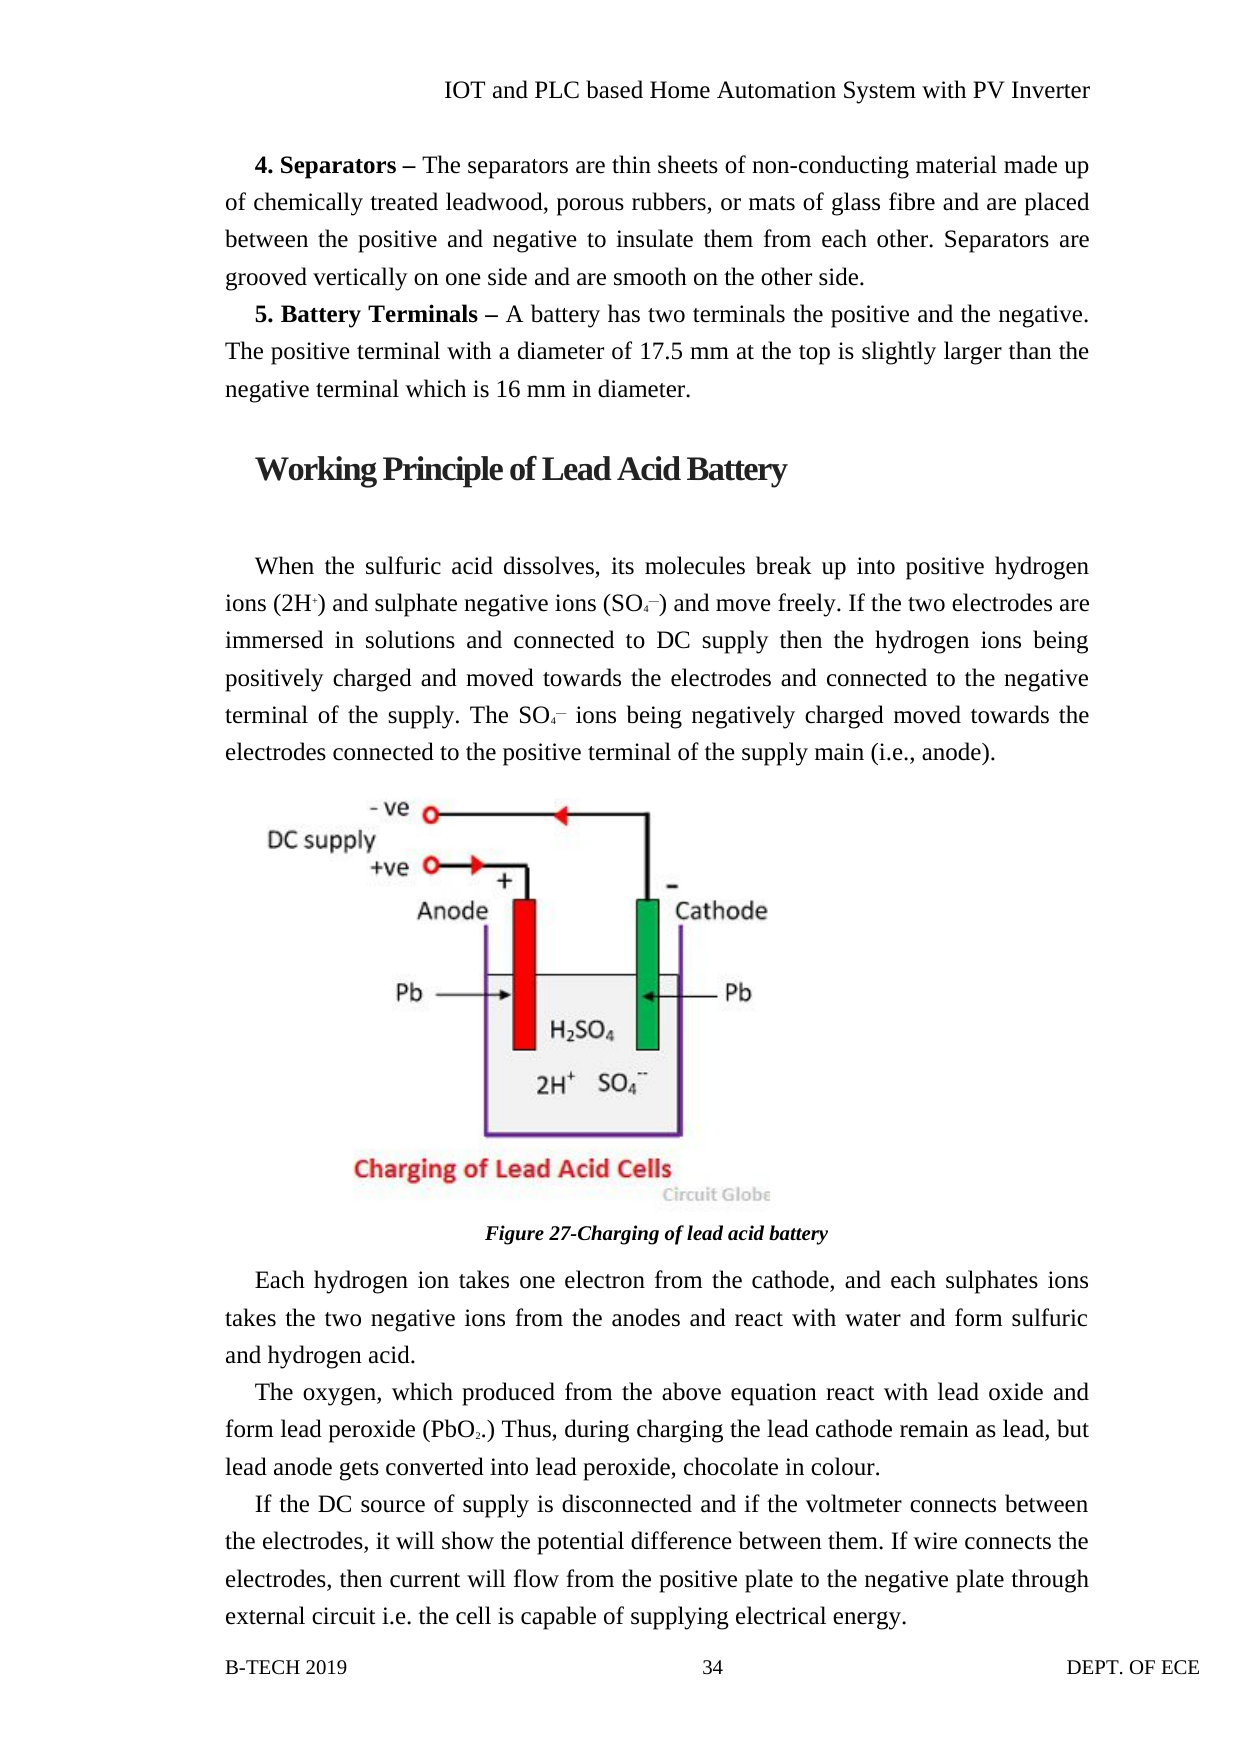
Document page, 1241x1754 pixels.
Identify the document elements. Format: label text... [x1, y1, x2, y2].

text 5. Battery Terminals – A battery has two terminals the positive and the negative. The positive terminal with a diameter of 17.5 mm at the top is slightly larger than the negative terminal which is 16 mm in diameter. [225, 299, 1090, 402]
text 4. Separators – The separators are thin sheets of non-conducting material made up of chemically treated leadwood, porous rubbers, or mats of glass fibre and are placed between the positive and negative to insulate them from each other. Separators are grooved vertically on one side and are smooth on the other side. [225, 150, 1090, 291]
text The oxygen, which produced from the above equation react with lead oxide and form lead peroxide (PbO2.) Thus, during charging the lead cathode remain as lead, but lead anode gets converted into lead peroxide, chocolate in colour. [225, 1377, 1090, 1481]
text If the DC source of supply is disconnected and if the voltmeter connects between the electrodes, it will show the potential difference between them. If wire connects the electrodes, then current will flow from the positive plate to the negative plate through external circuit i.e. the cell is capable of supplying electrical energy. [225, 1489, 1090, 1630]
text Each hydrogen ion takes one electron from the cathode, and each sulphates ions takes the two negative ions from the anodes and react with water and form sulfuric and hydrogen acid. [225, 1265, 1090, 1369]
text When the sulfuric acid dissolves, its molecules break up into positive hydrogen ions (2H+) and sulphate negative ions (SO4—) and move freely. If the two electrodes are immersed in solutions and connected to DC supply then the hydrogen ions being positively charged and moved towards the electrodes and connected to the negative terminal of the supply. The SO4— ions being negatively charged moved towards the electrodes connected to the positive terminal of the supply main (i.e., anode). [225, 551, 1090, 766]
picture [254, 774, 771, 1212]
text Working Principle of Lead Acid Battery [225, 448, 1090, 488]
text Figure 27-Charging of lead acid battery [225, 1220, 1090, 1244]
